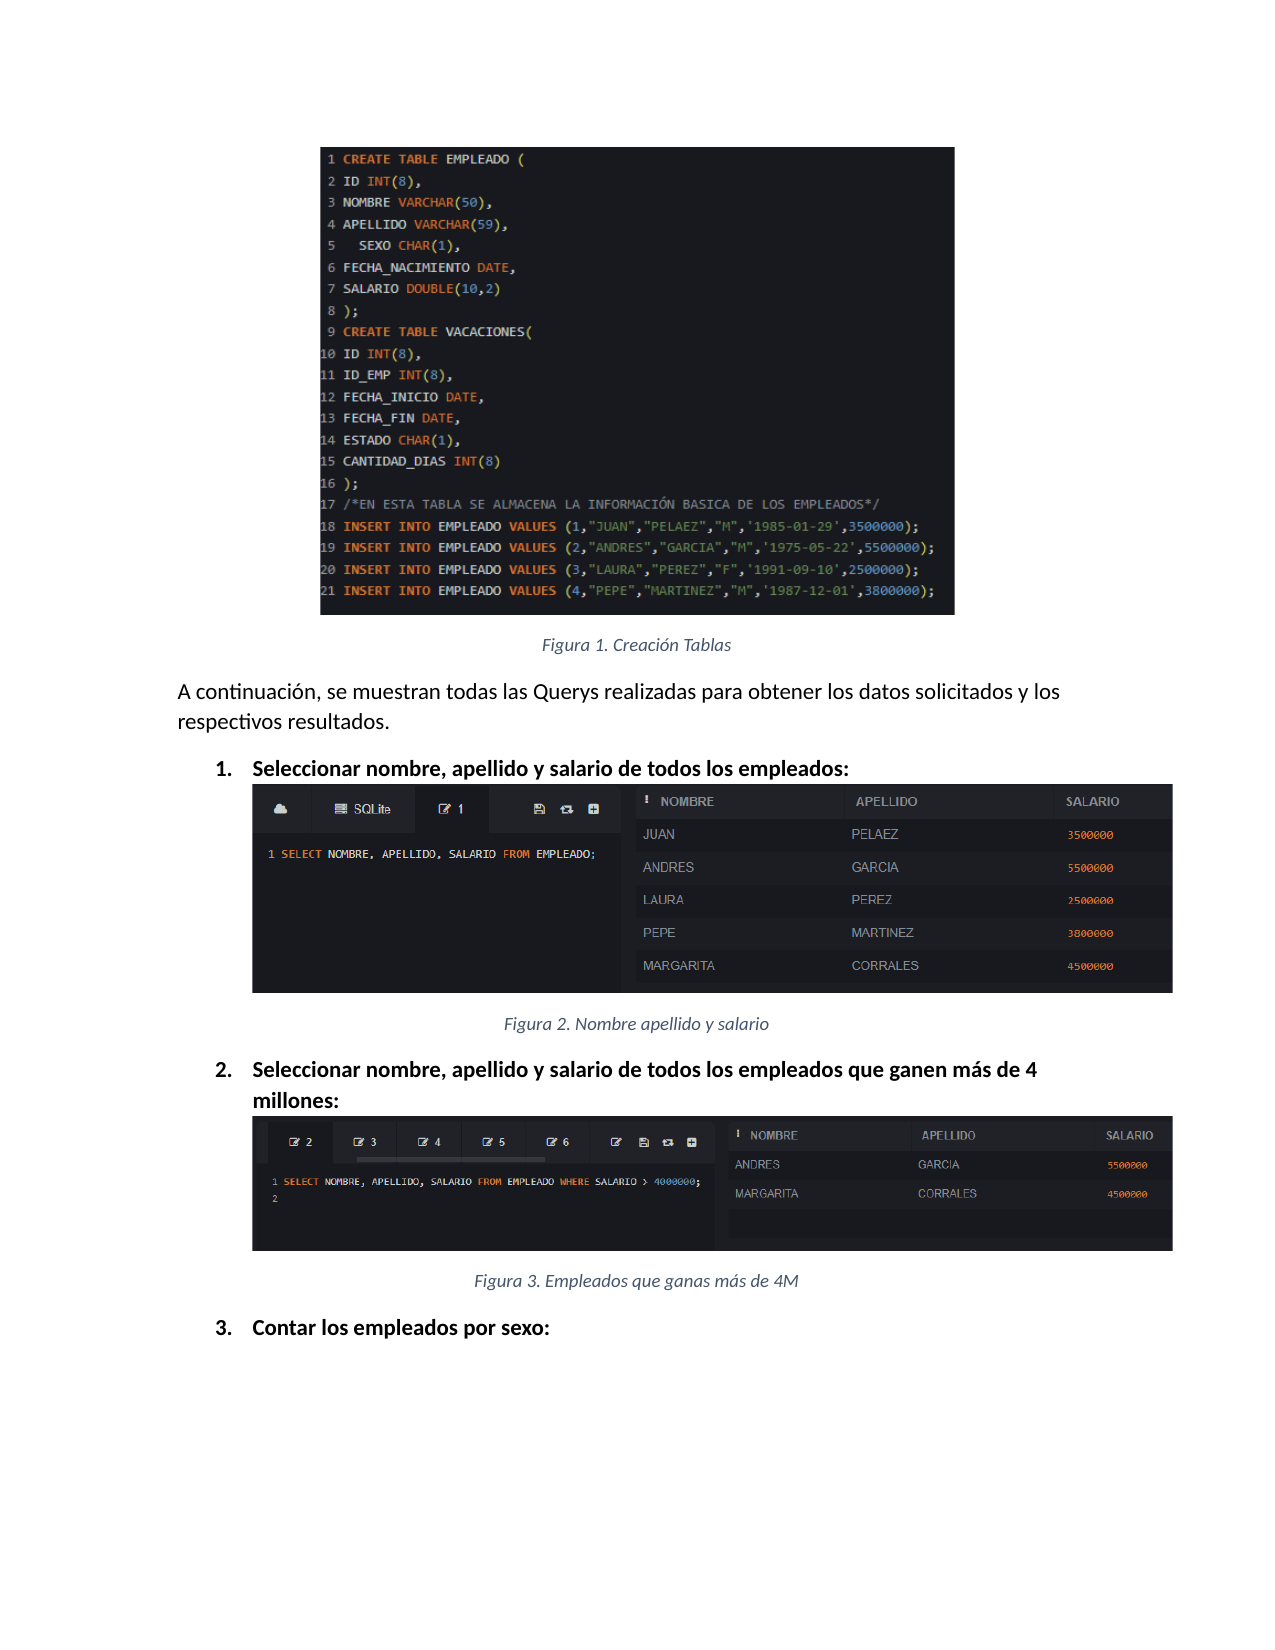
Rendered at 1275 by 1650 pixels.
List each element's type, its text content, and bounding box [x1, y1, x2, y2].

list Contar los empleados por sexo: [215, 1313, 1098, 1341]
list Seleccionar nombre, apellido y salario de todos los empleados: [215, 754, 1098, 782]
text Figura . Creación Tablas [177, 633, 1098, 656]
picture [252, 784, 1173, 993]
text Figura . Empleados que ganas más de 4M [177, 1270, 1098, 1293]
text Figura . Nombre apellido y salario [177, 1012, 1098, 1035]
list Seleccionar nombre, apellido y salario de todos los empleados que ganen más de 4 millones: [215, 1056, 1098, 1114]
picture [252, 1116, 1173, 1251]
picture [320, 147, 955, 615]
text A continuación, se muestran todas las Querys realizadas para obtener los datos solicitados y los respectivos resultados. [177, 677, 1098, 735]
